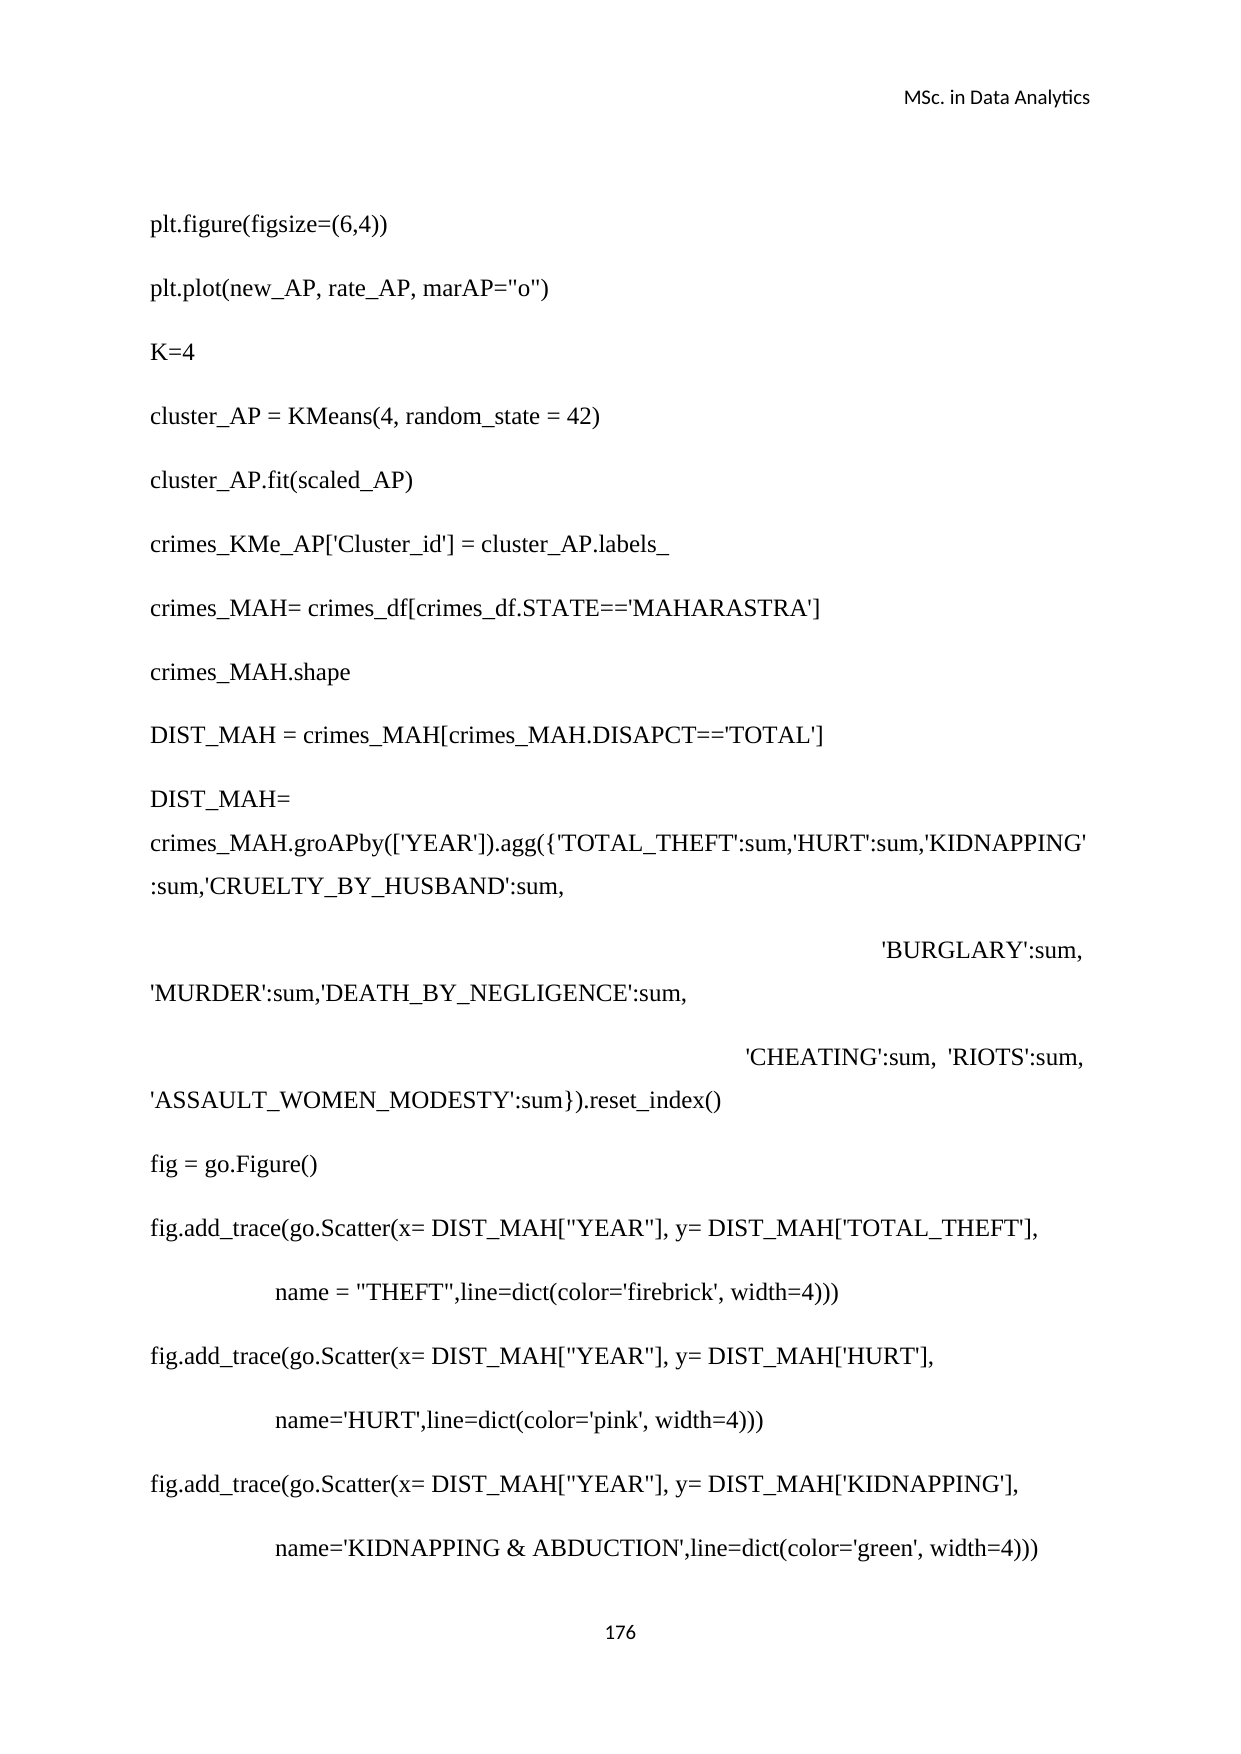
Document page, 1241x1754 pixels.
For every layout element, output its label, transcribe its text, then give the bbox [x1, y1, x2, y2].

text plt.plot(new_AP, rate_AP, marAP="o") [150, 273, 1090, 302]
text DIST_MAH = crimes_MAH[crimes_MAH.DISAPCT=='TOTAL'] [150, 721, 1090, 749]
text cluster_AP = KMeans(4, random_state = 42) [150, 401, 1090, 429]
text fig.add_trace(go.Scatter(x= DIST_MAH["YEAR"], y= DIST_MAH['HURT'], [150, 1341, 1090, 1369]
text cluster_AP.fit(scaled_AP) [150, 465, 1090, 493]
text name='HURT',line=dict(color='pink', width=4))) [150, 1405, 1090, 1433]
text name='KIDNAPPING & ABDUCTION',line=dict(color='green', width=4))) [150, 1533, 1090, 1561]
text fig.add_trace(go.Scatter(x= DIST_MAH["YEAR"], y= DIST_MAH['TOTAL_THEFT'], [150, 1213, 1090, 1242]
text plt.figure(figsize=(6,4)) [150, 209, 1090, 238]
text 'CHEATING':sum, 'RIOTS':sum, 'ASSAULT_WOMEN_MODESTY':sum}).reset_index() [150, 1042, 1090, 1114]
text crimes_KMe_AP['Cluster_id'] = cluster_AP.labels_ [150, 529, 1090, 557]
text crimes_MAH.shape [150, 657, 1090, 685]
text fig = go.Figure() [150, 1149, 1090, 1178]
text 'BURGLARY':sum, 'MURDER':sum,'DEATH_BY_NEGLIGENCE':sum, [150, 935, 1090, 1007]
text DIST_MAH= crimes_MAH.groAPby(['YEAR']).agg({'TOTAL_THEFT':sum,'HURT':sum,'KIDNAPPING':sum,'CRUELTY_BY_HUSBAND':sum, [150, 784, 1090, 899]
text crimes_MAH= crimes_df[crimes_df.STATE=='MAHARASTRA'] [150, 593, 1090, 621]
text K=4 [150, 337, 1090, 366]
text fig.add_trace(go.Scatter(x= DIST_MAH["YEAR"], y= DIST_MAH['KIDNAPPING'], [150, 1469, 1090, 1497]
text name = "THEFT",line=dict(color='firebrick', width=4))) [150, 1277, 1090, 1306]
